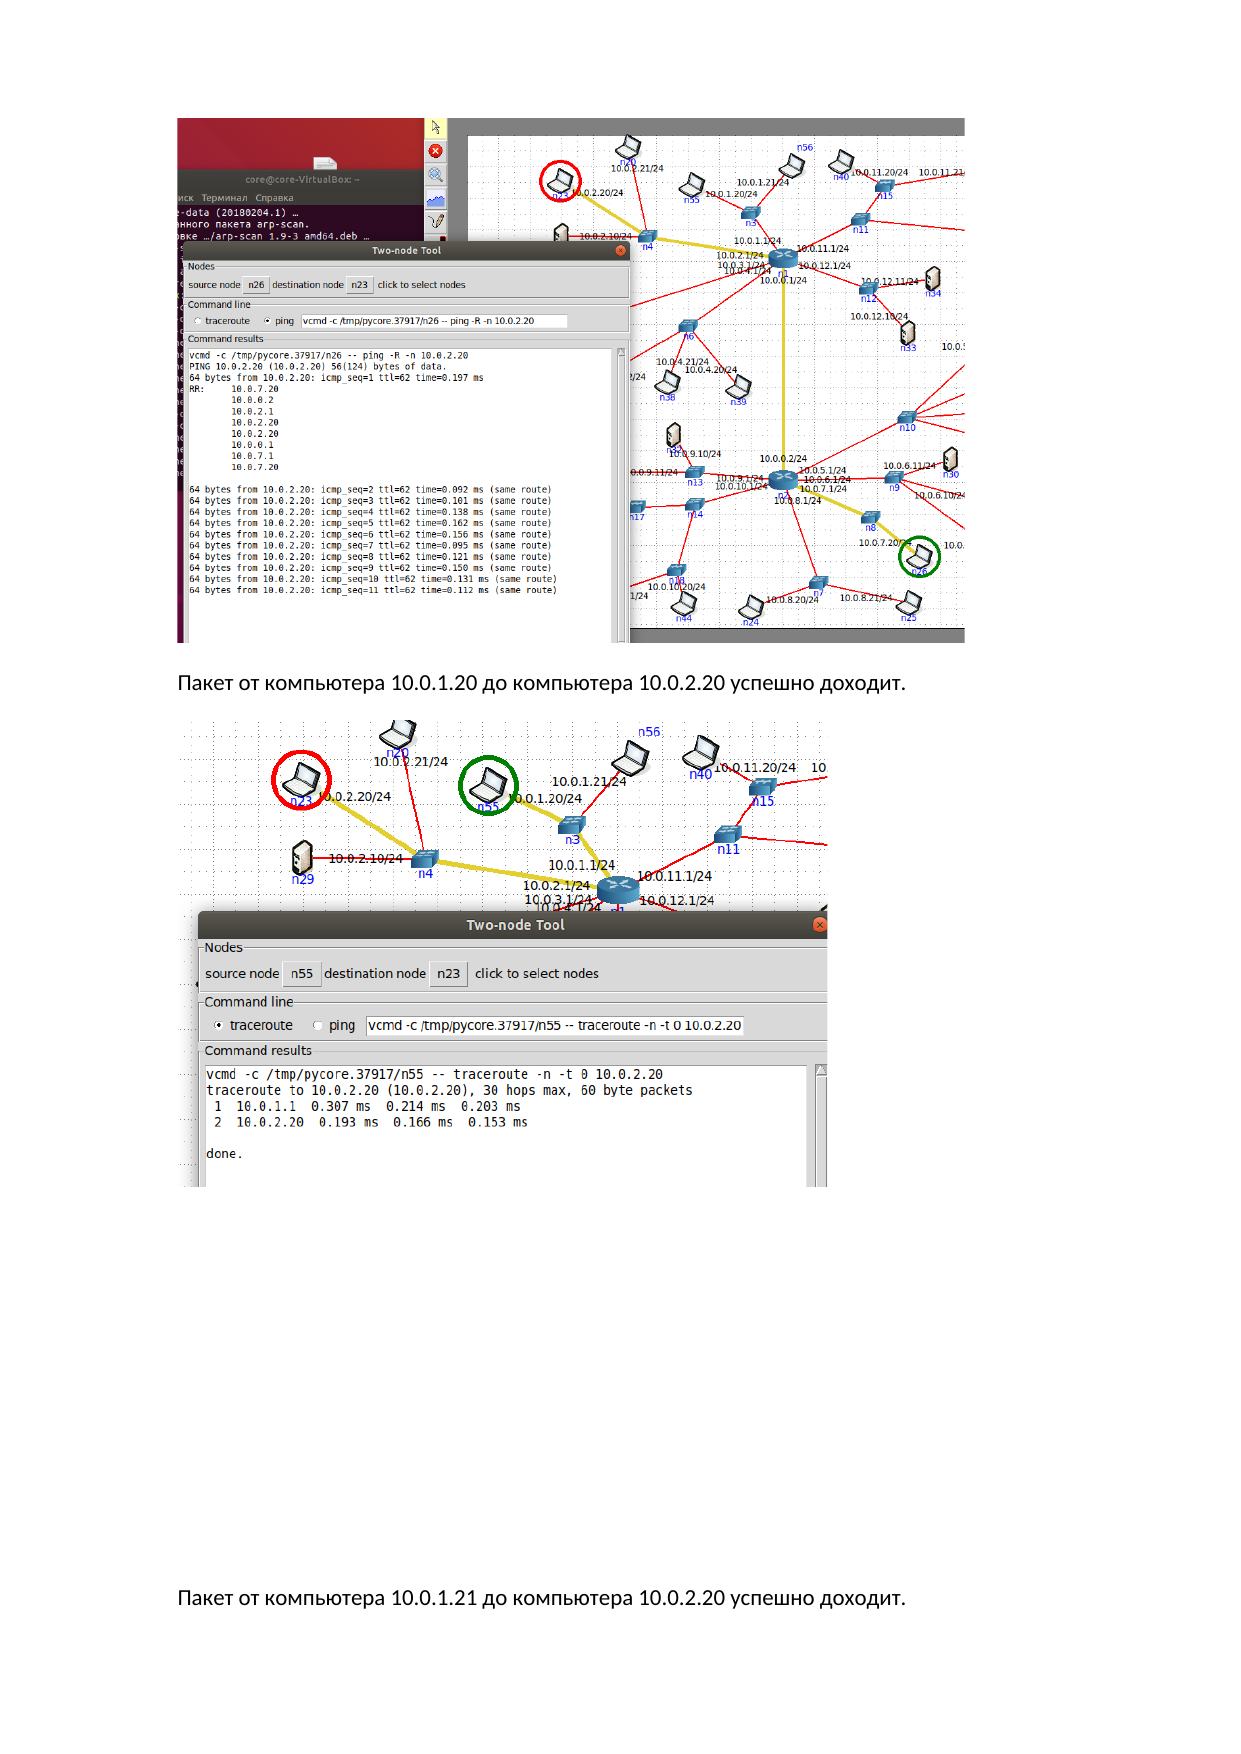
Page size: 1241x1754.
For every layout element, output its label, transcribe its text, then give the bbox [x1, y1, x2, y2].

text Пакет от компьютера 10.0.1.21 до компьютера 10.0.2.20 успешно доходит. [177, 1583, 1152, 1611]
picture [177, 720, 828, 1187]
text Пакет от компьютера 10.0.1.20 до компьютера 10.0.2.20 успешно доходит. [177, 668, 1152, 696]
picture [177, 118, 965, 643]
